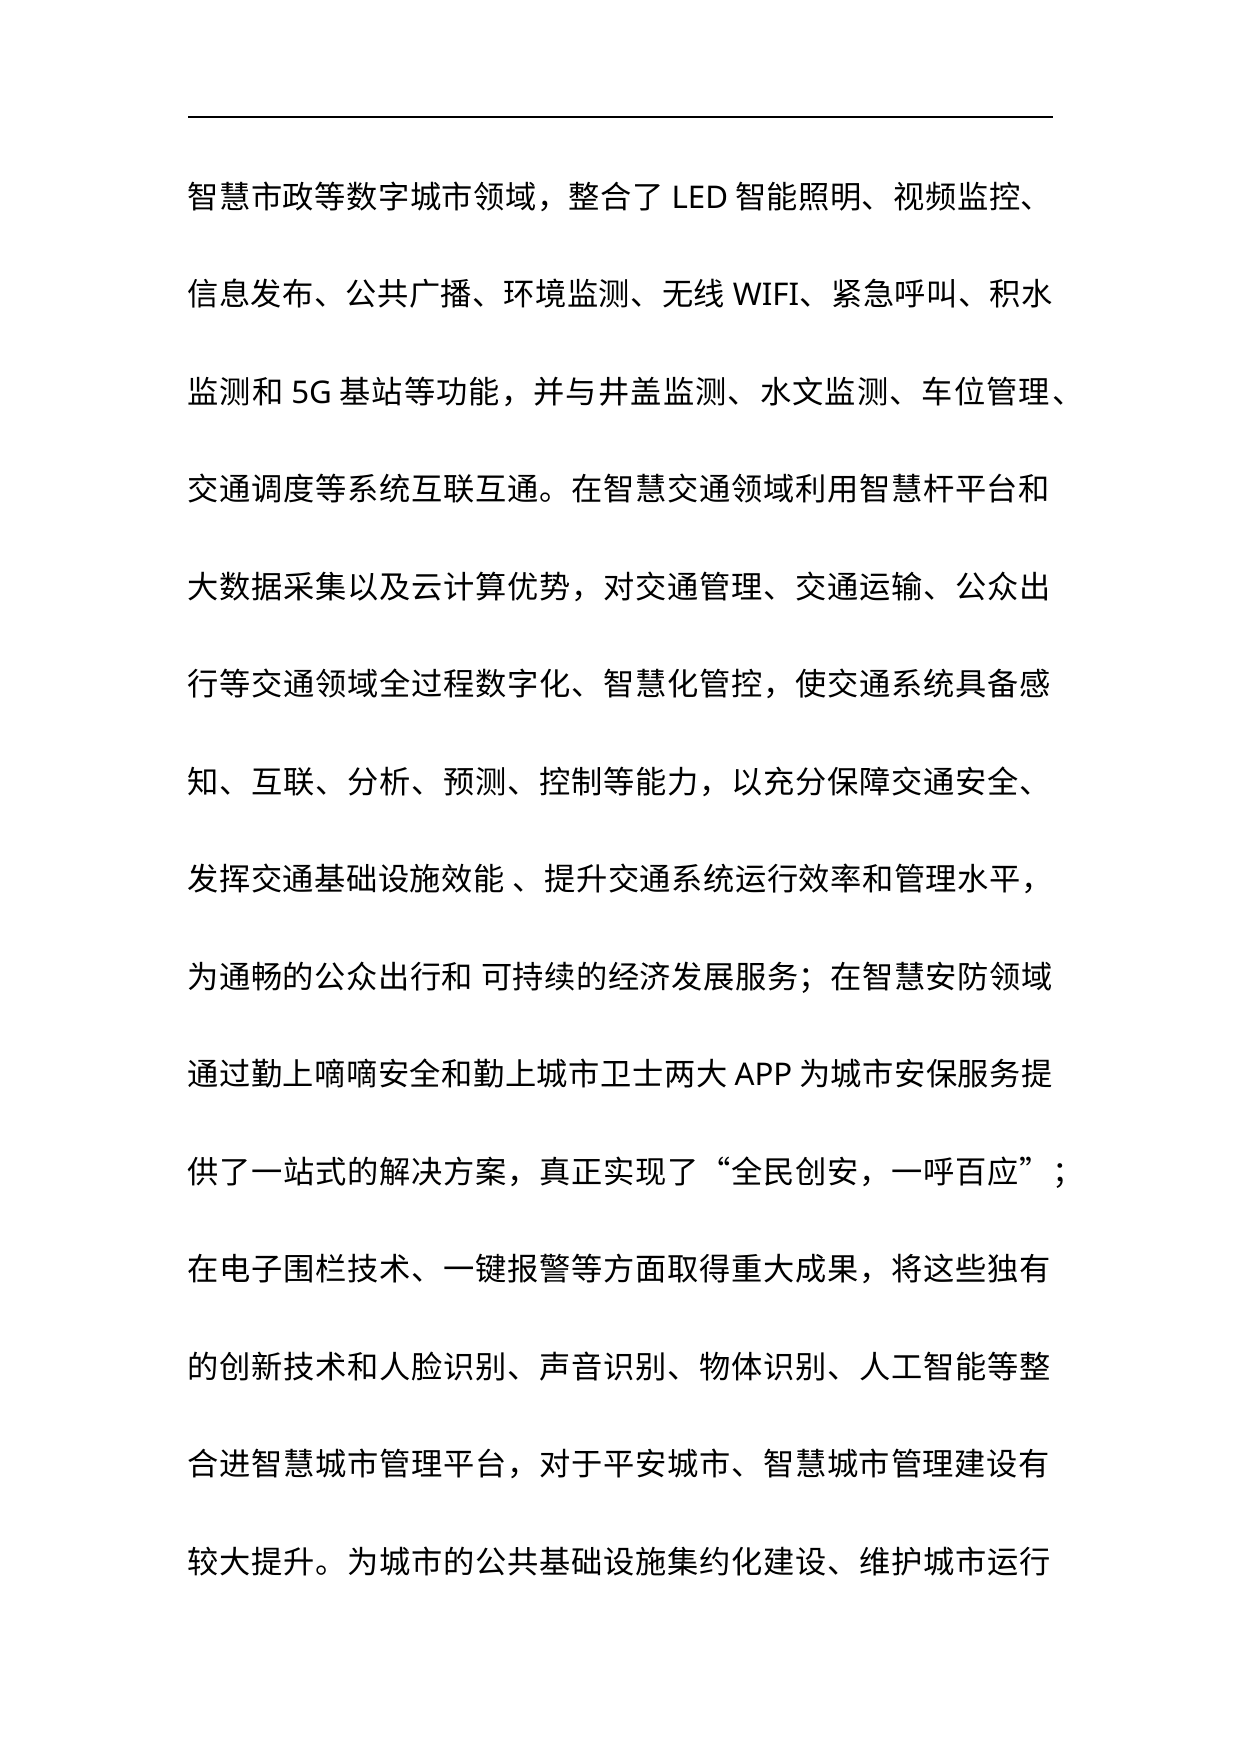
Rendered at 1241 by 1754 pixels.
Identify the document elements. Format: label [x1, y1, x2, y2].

text [187, 162, 1053, 1592]
